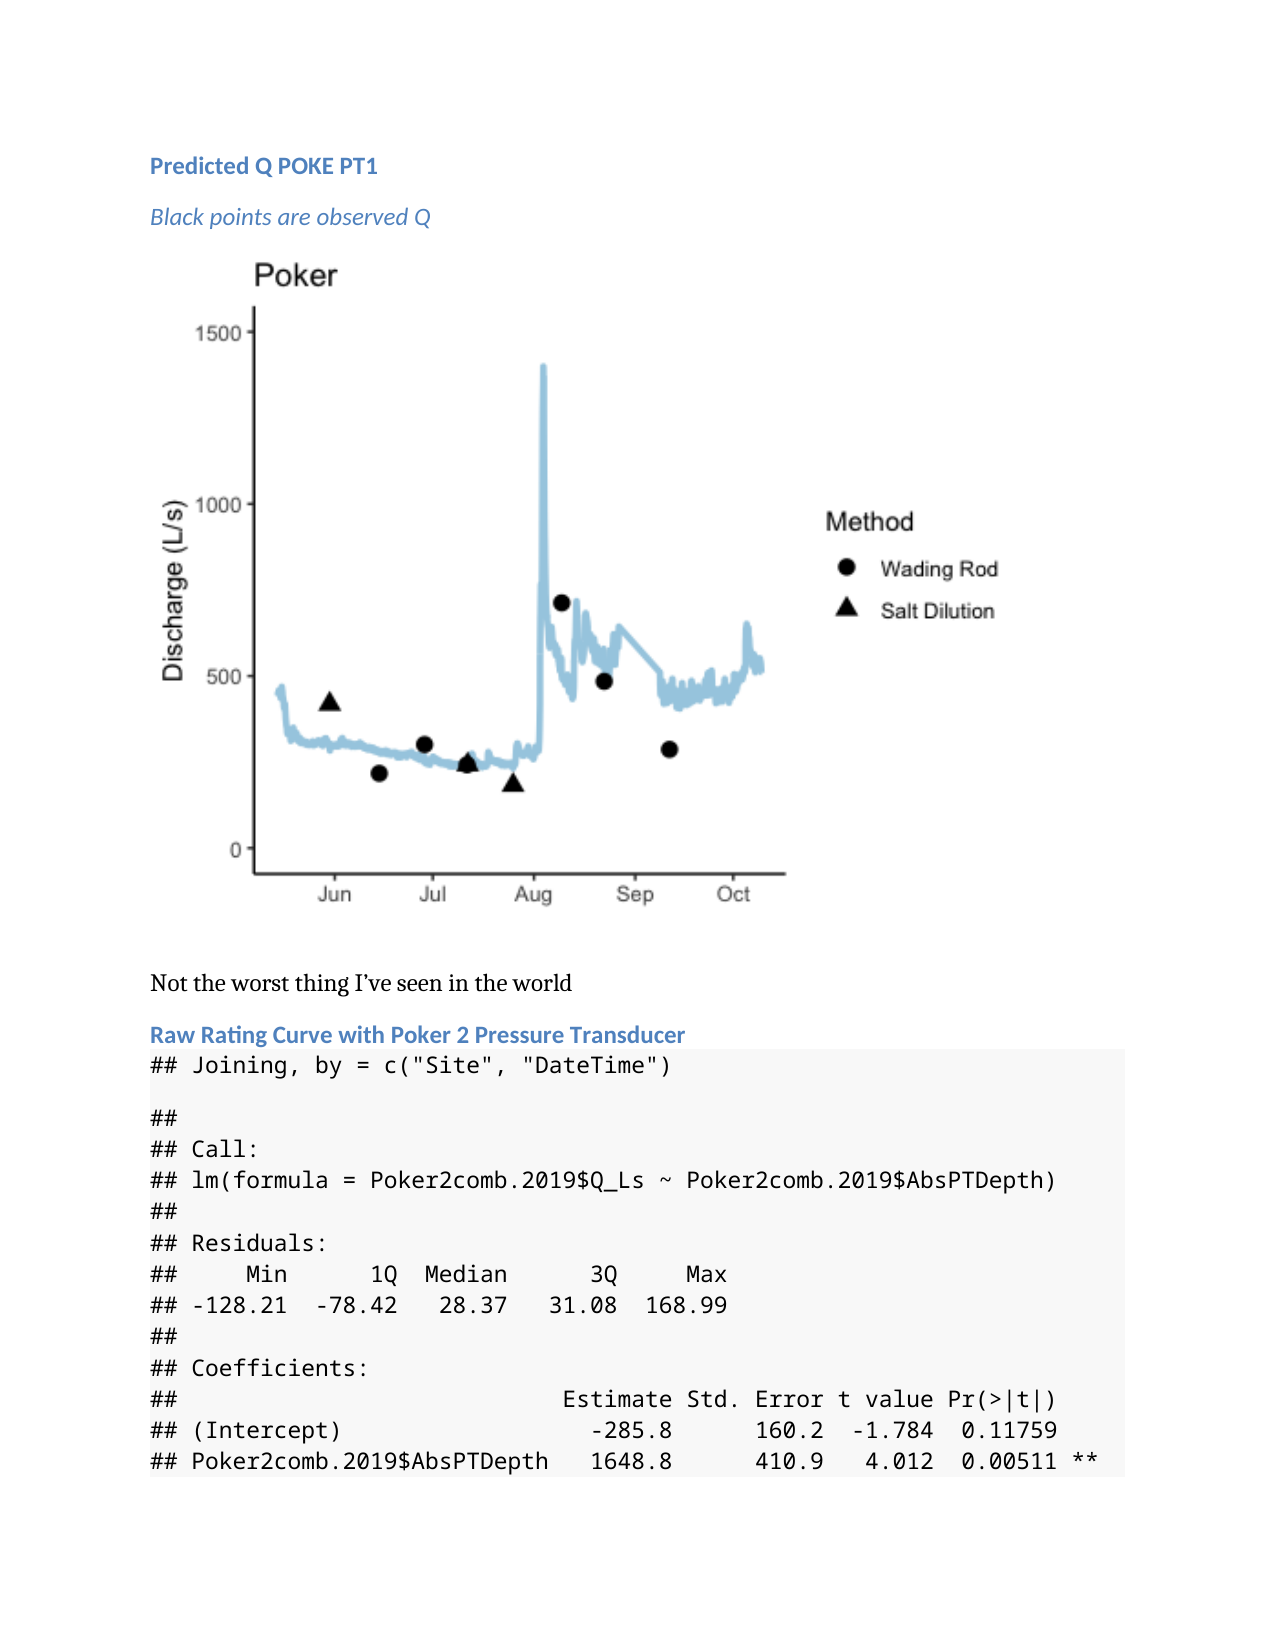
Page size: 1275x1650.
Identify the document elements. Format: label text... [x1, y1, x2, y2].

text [150, 1102, 1125, 1477]
subtitle Raw Rating Curve with Poker 2 Pressure Transducer [150, 1019, 1125, 1049]
subtitle Black points are observed Q [150, 201, 1125, 232]
picture [150, 250, 1025, 951]
text ## Joining, by = c("Site", "DateTime") [150, 1049, 1125, 1081]
subtitle Predicted Q POKE PT1 [150, 150, 1125, 181]
text Not the worst thing I’ve seen in the world [150, 969, 1125, 998]
